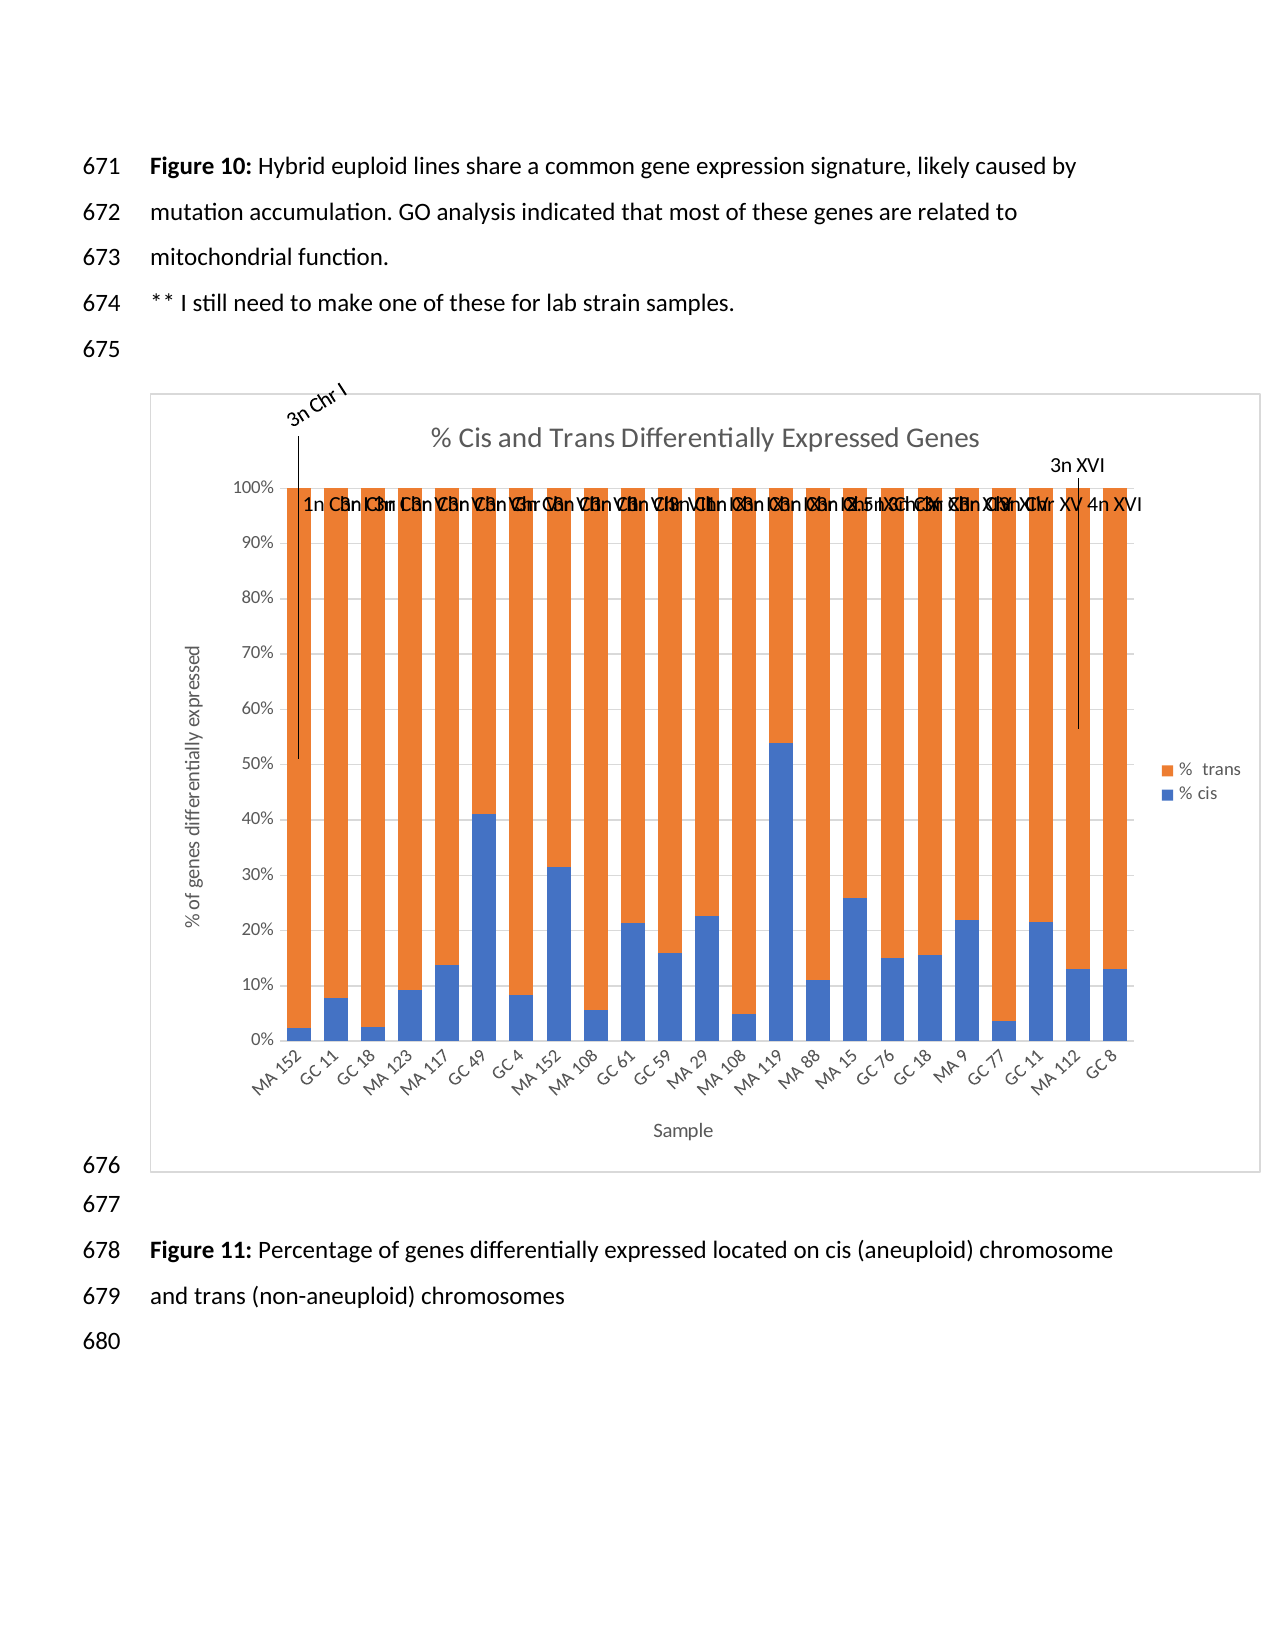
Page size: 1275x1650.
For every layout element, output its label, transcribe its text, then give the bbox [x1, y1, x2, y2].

text Figure 11: Percentage of genes differentially expressed located on cis (aneuploid) chromosome and trans (non-aneuploid) chromosomes [150, 1234, 1125, 1310]
text Figure 10: Hybrid euploid lines share a common gene expression signature, likely caused by mutation accumulation. GO analysis indicated that most of these genes are related to mitochondrial function. [150, 150, 1125, 272]
text ** I still need to make one of these for lab strain samples. [150, 287, 1125, 318]
